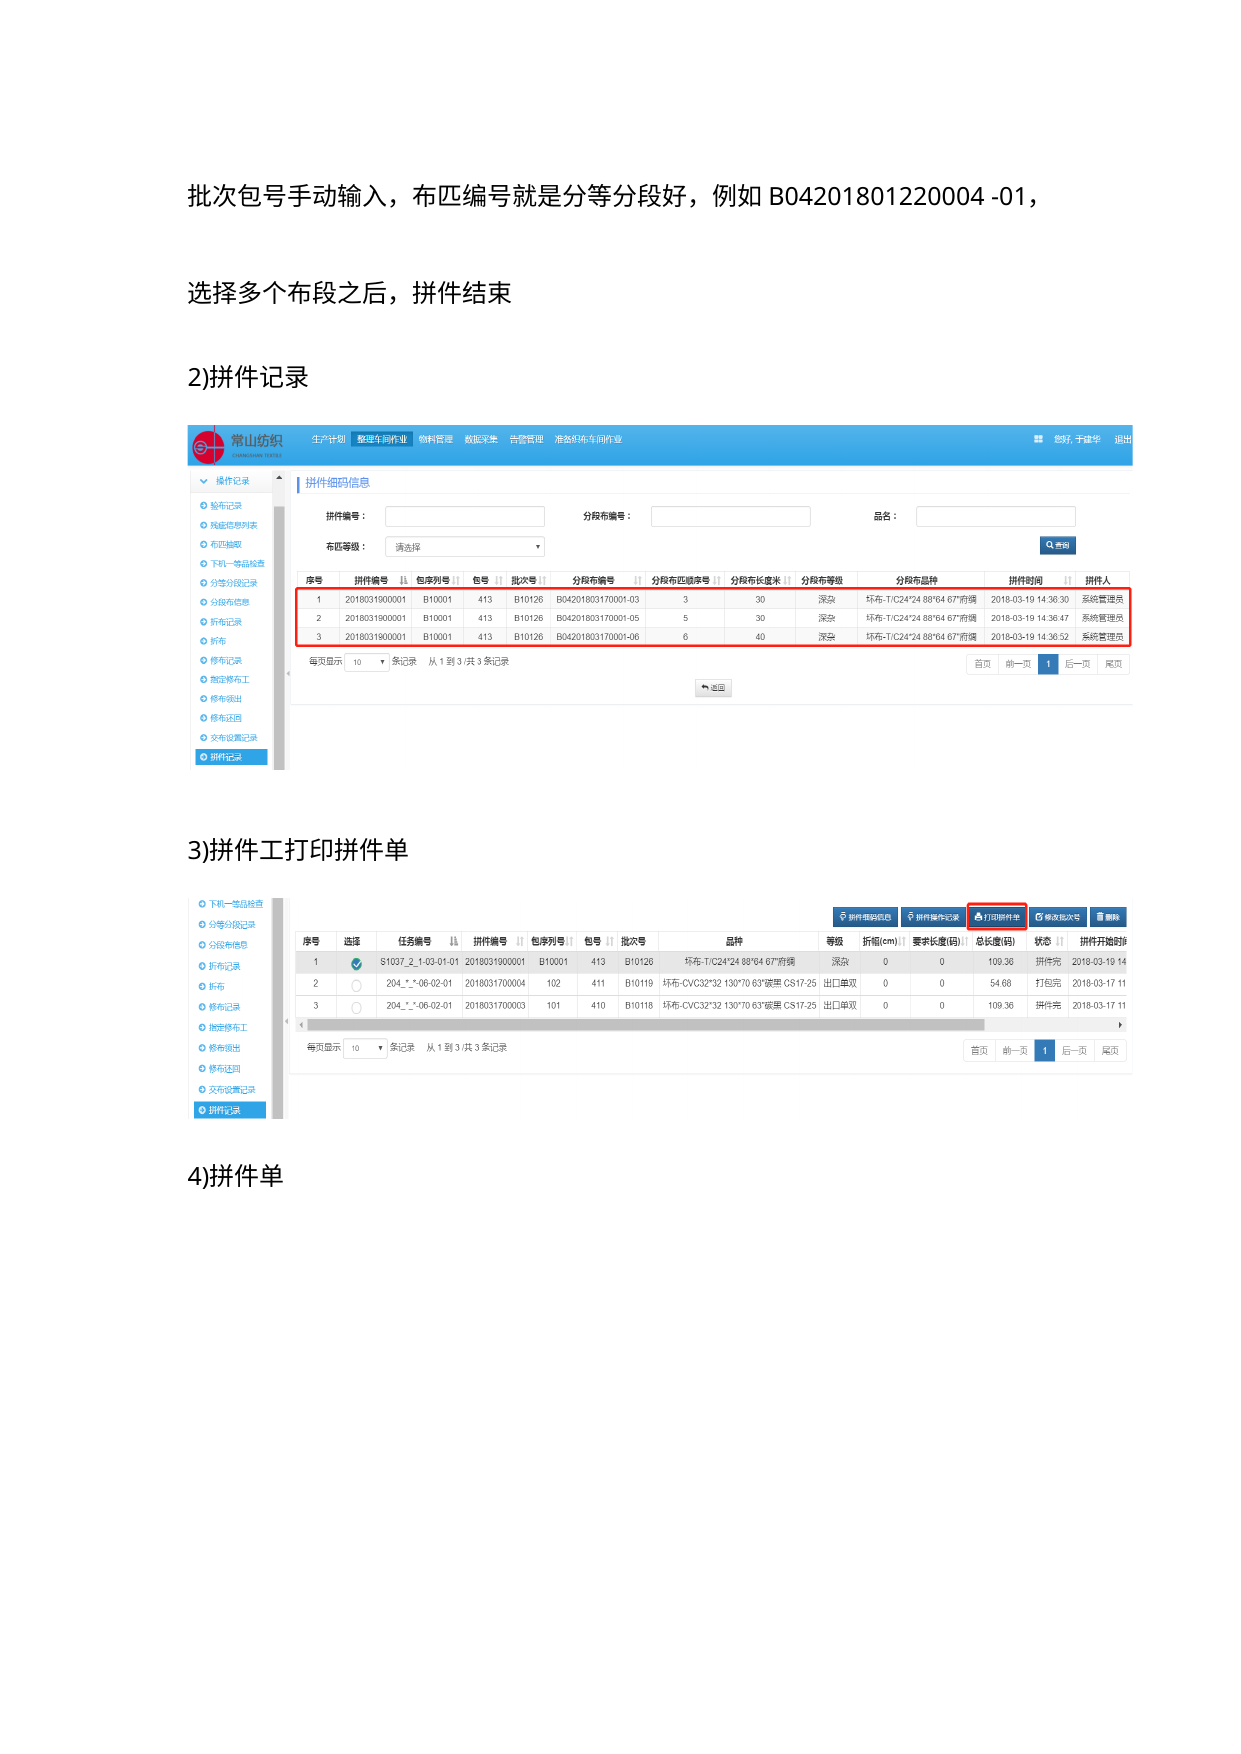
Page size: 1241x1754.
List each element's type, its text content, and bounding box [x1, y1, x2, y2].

picture [187, 425, 1133, 770]
text 3)拼件工打印拼件单 [187, 770, 1053, 881]
text 4)拼件单 [187, 1142, 1053, 1207]
picture [187, 898, 1133, 1119]
text 2)拼件记录 [187, 343, 1053, 408]
text 批次包号手动输入，布匹编号就是分等分段好，例如B04201801220004 -01，选择多个布段之后，拼件结束 [187, 162, 1053, 324]
